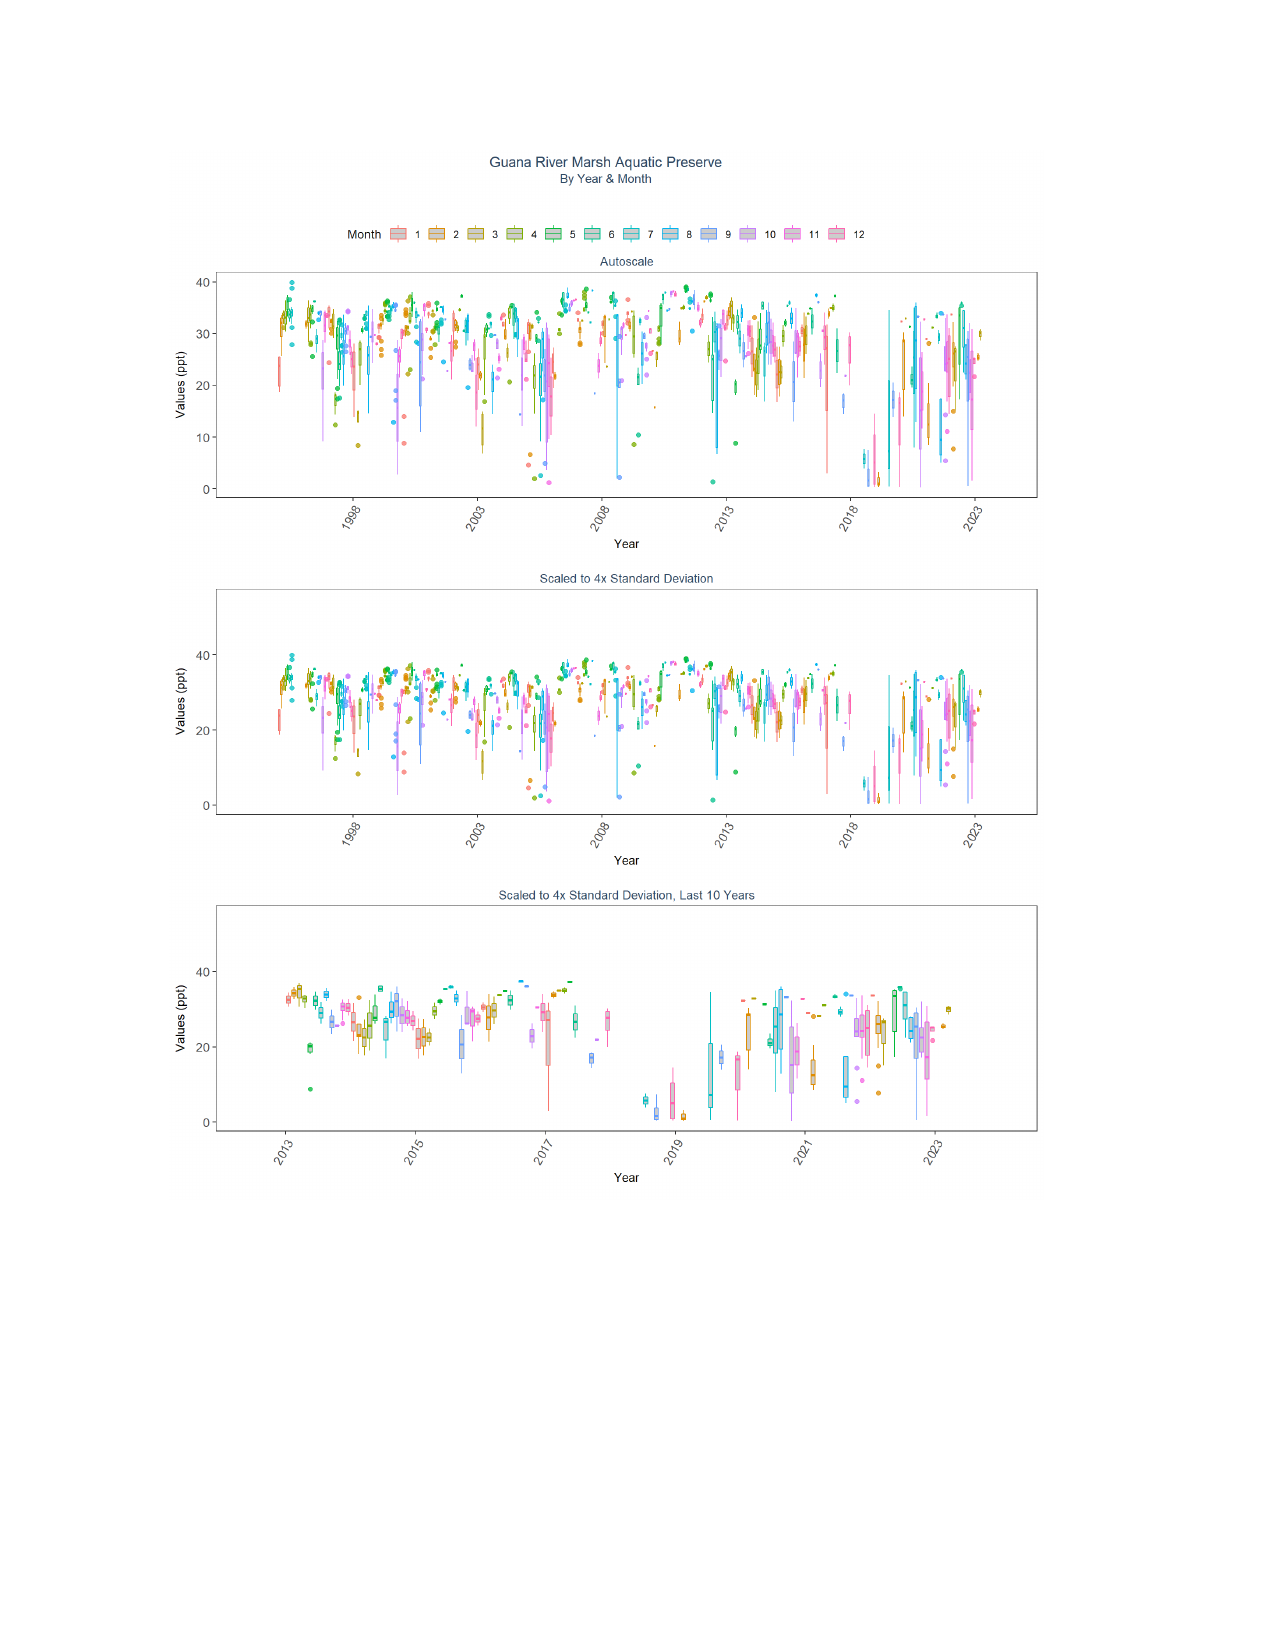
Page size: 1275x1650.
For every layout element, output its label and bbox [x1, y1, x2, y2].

picture [168, 150, 1044, 1200]
